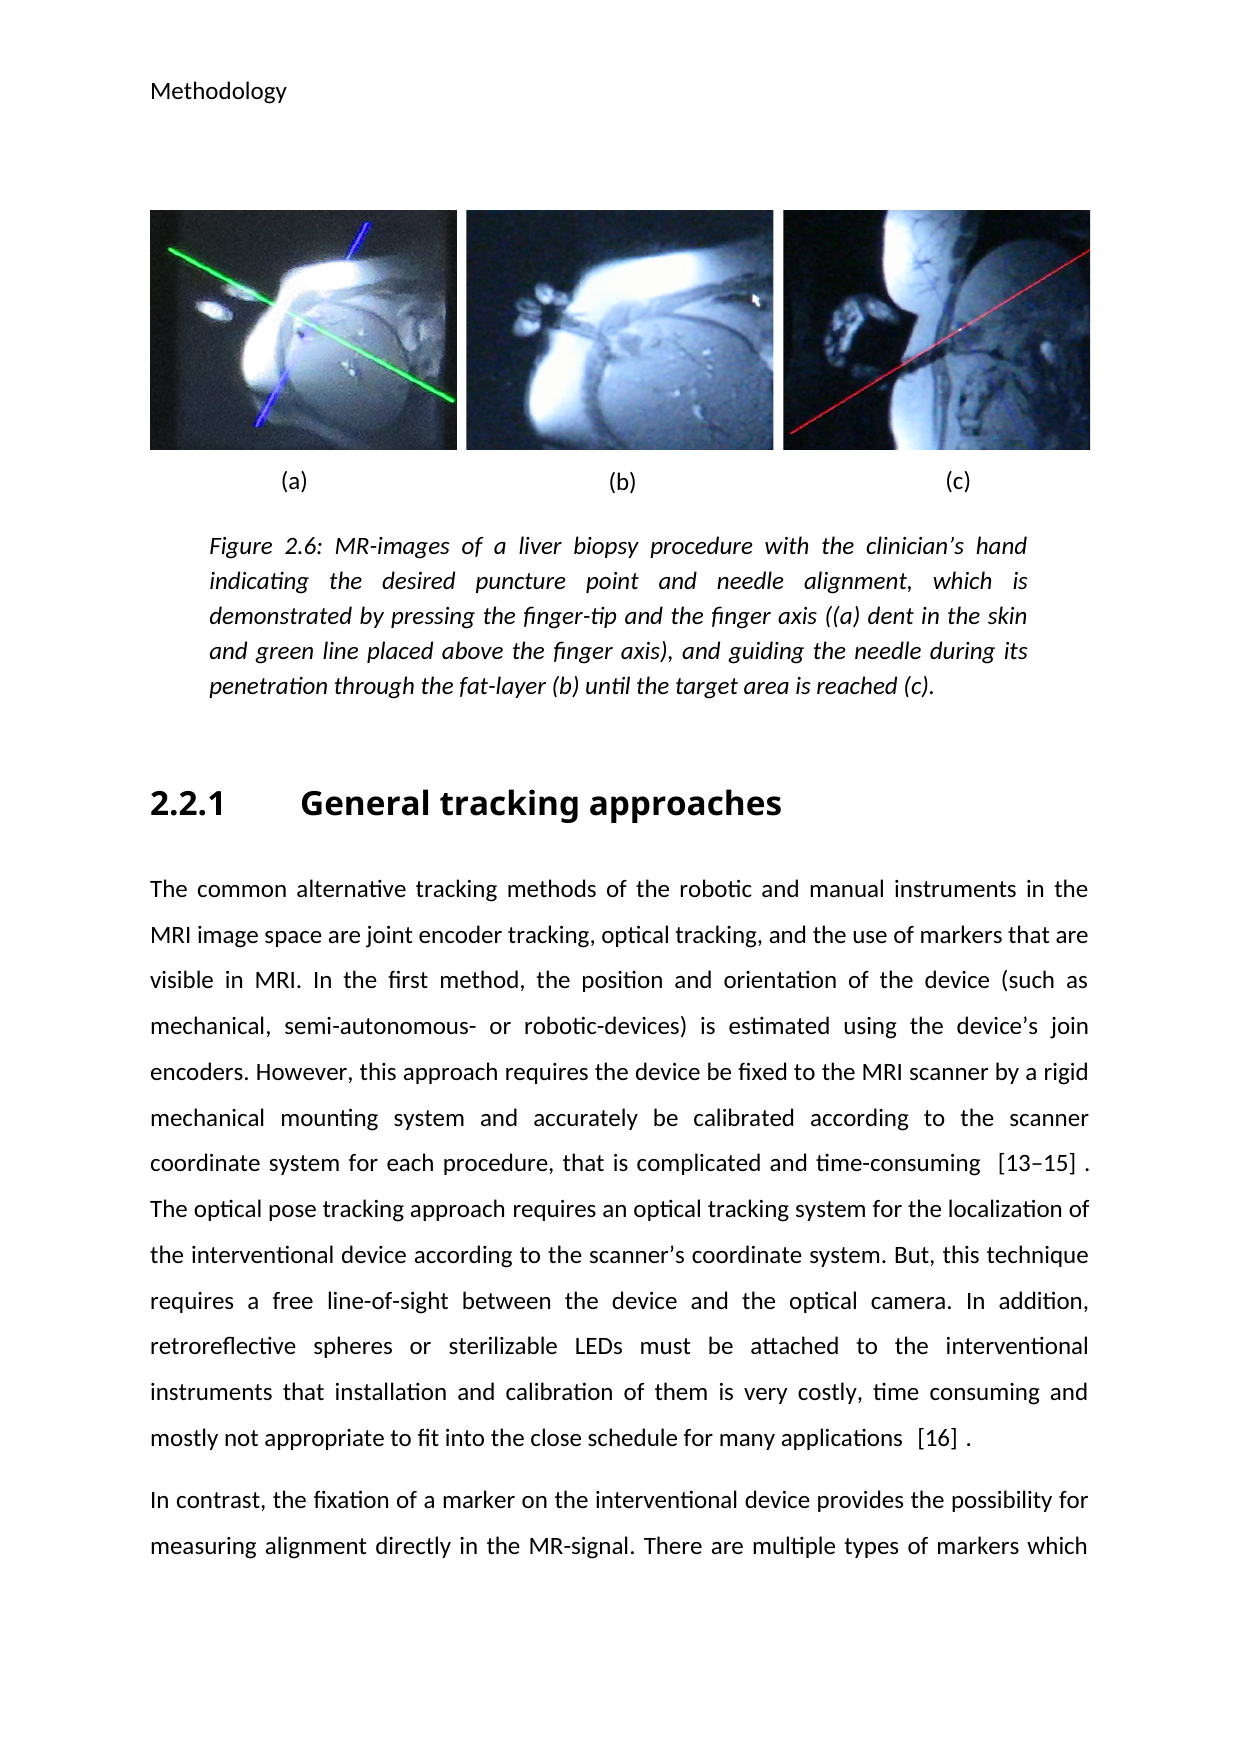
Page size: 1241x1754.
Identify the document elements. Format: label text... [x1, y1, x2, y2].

picture [466, 210, 774, 450]
subtitle General tracking approaches [150, 780, 1090, 826]
picture [150, 210, 457, 450]
picture [783, 210, 1091, 450]
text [150, 1484, 1090, 1561]
text The common alternative tracking methods of the robotic and manual instruments in the MRI image space are joint encoder tracking, optical tracking, and the use of markers that are visible in MRI. In the first method, the position and orientation of the device (such as mechanical, semi-autonomous- or robotic-devices) is estimated using the device’s join encoders. However, this approach requires the device be fixed to the MRI scanner by a rigid mechanical mounting system and accurately be calibrated according to the scanner coordinate system for each procedure, that is complicated and time-consuming . The optical pose tracking approach requires an optical tracking system for the localization of the interventional device according to the scanner’s coordinate system. But, this technique requires a free line-of-sight between the device and the optical camera. In addition, retroreflective spheres or sterilizable LEDs must be attached to the interventional instruments that installation and calibration of them is very costly, time consuming and mostly not appropriate to fit into the close schedule for many applications . [150, 873, 1090, 1452]
text Figure ‎2.6: MR-images of a liver biopsy procedure with the clinician’s hand indicating the desired puncture point and needle alignment, which is demonstrated by pressing the finger-tip and the finger axis ((a) dent in the skin and green line placed above the finger axis), and guiding the needle during its penetration through the fat-layer (b) until the target area is reached (c). [209, 530, 1031, 701]
